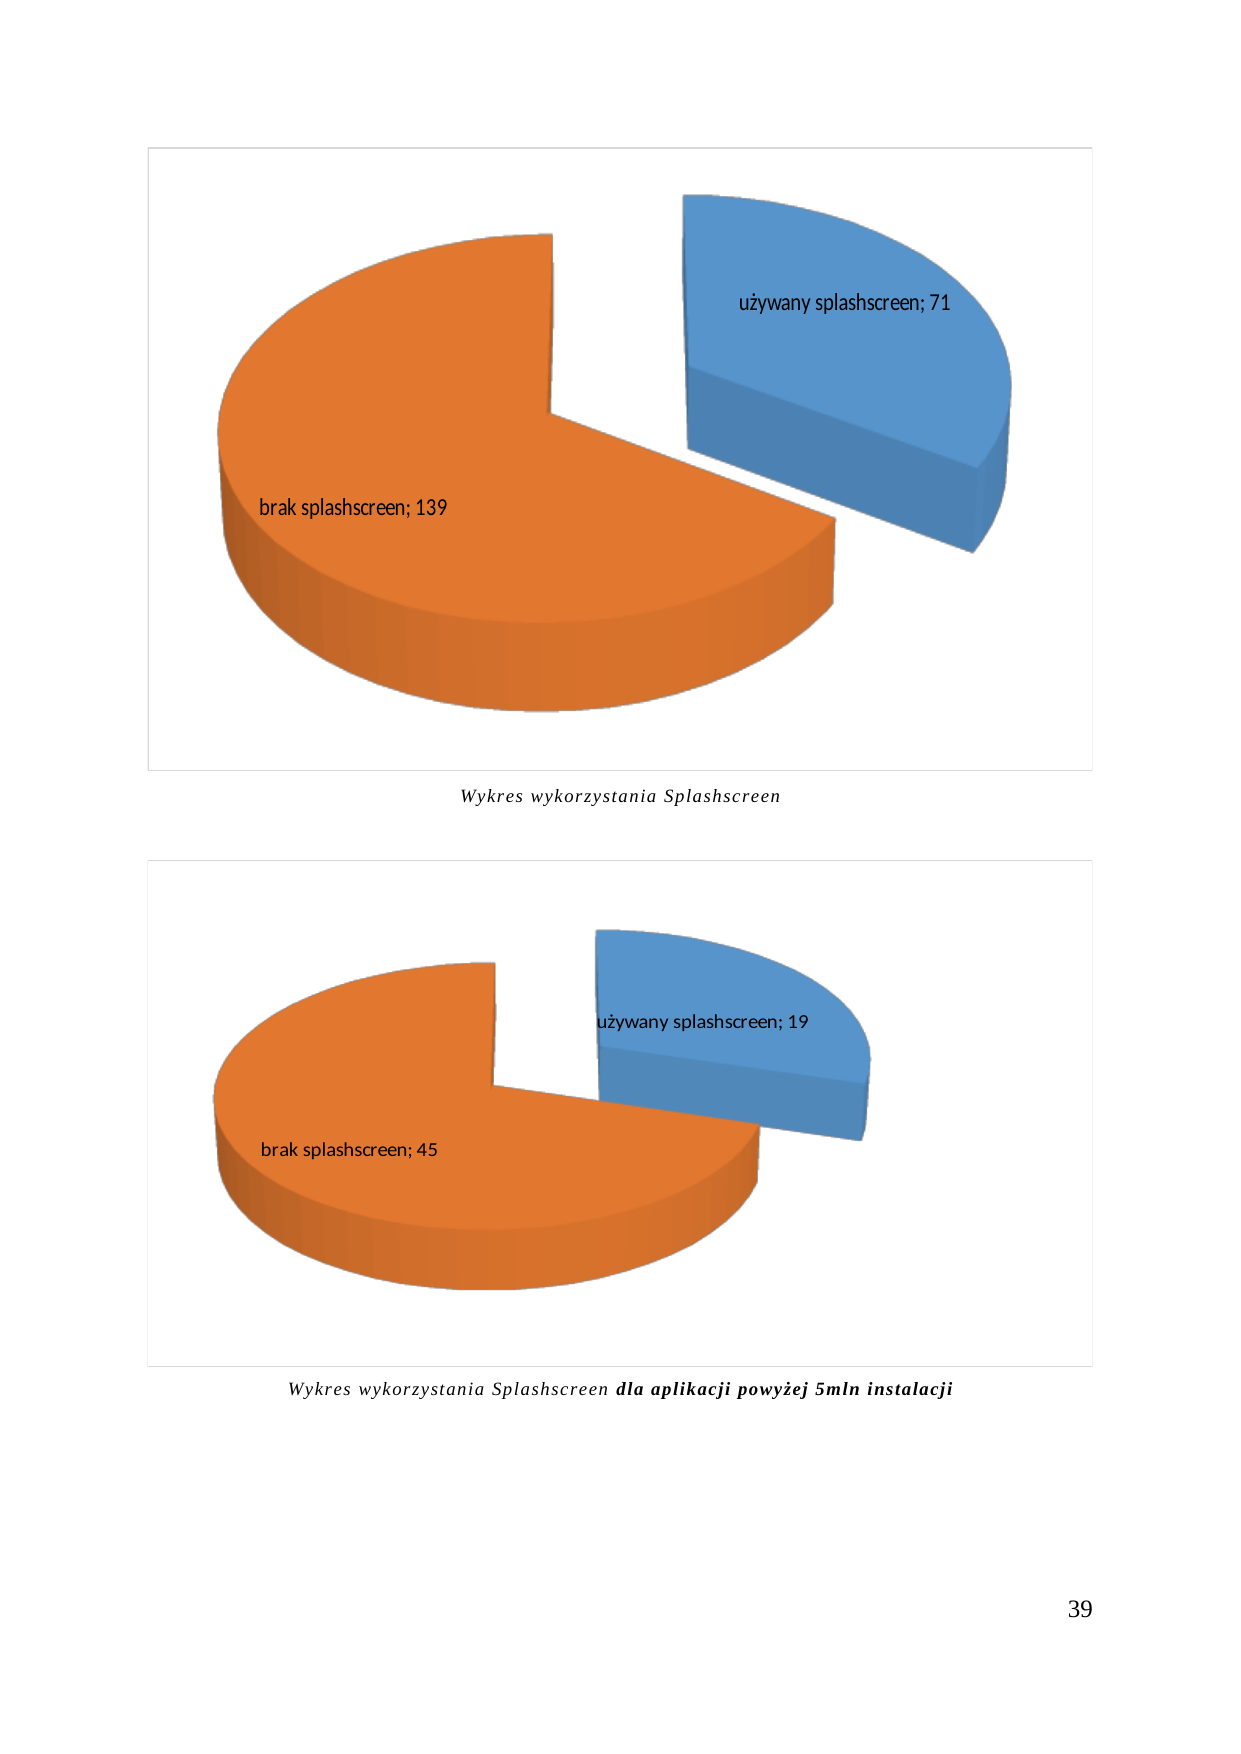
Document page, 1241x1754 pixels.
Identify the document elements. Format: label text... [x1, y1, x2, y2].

subtitle Wykres wykorzystania Splashscreen [148, 785, 1092, 806]
subtitle Wykres wykorzystania Splashscreen dla aplikacji powyżej 5mln instalacji [148, 1367, 1092, 1399]
